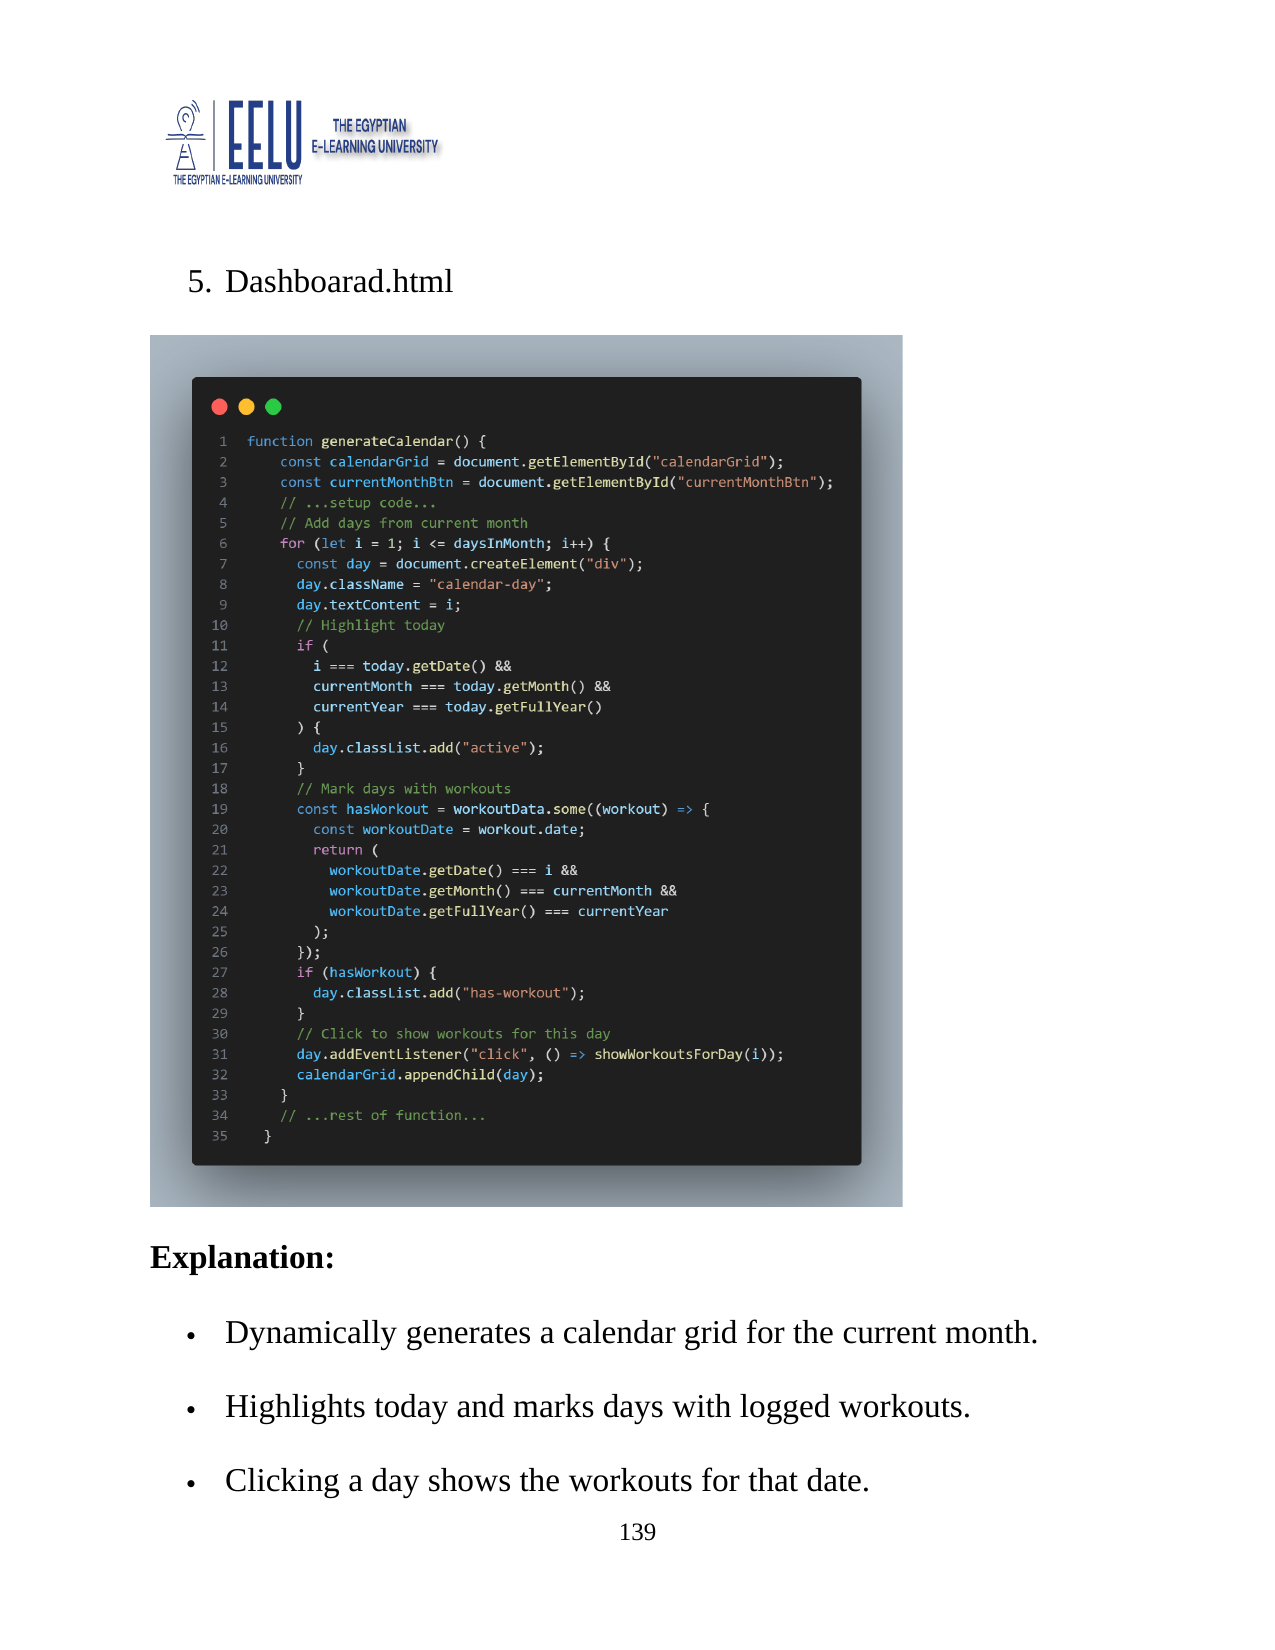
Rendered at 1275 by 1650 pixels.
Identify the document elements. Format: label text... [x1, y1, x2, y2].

list Dashboarad.html [187, 262, 1125, 300]
text Explanation: [150, 1238, 1125, 1276]
picture [150, 335, 903, 1207]
list Highlights today and marks days with logged workouts. [187, 1386, 1125, 1424]
list Dynamically generates a calendar grid for the current month. [187, 1312, 1125, 1350]
list Clicking a day shows the workouts for that date. [187, 1460, 1125, 1498]
picture [150, 75, 444, 188]
